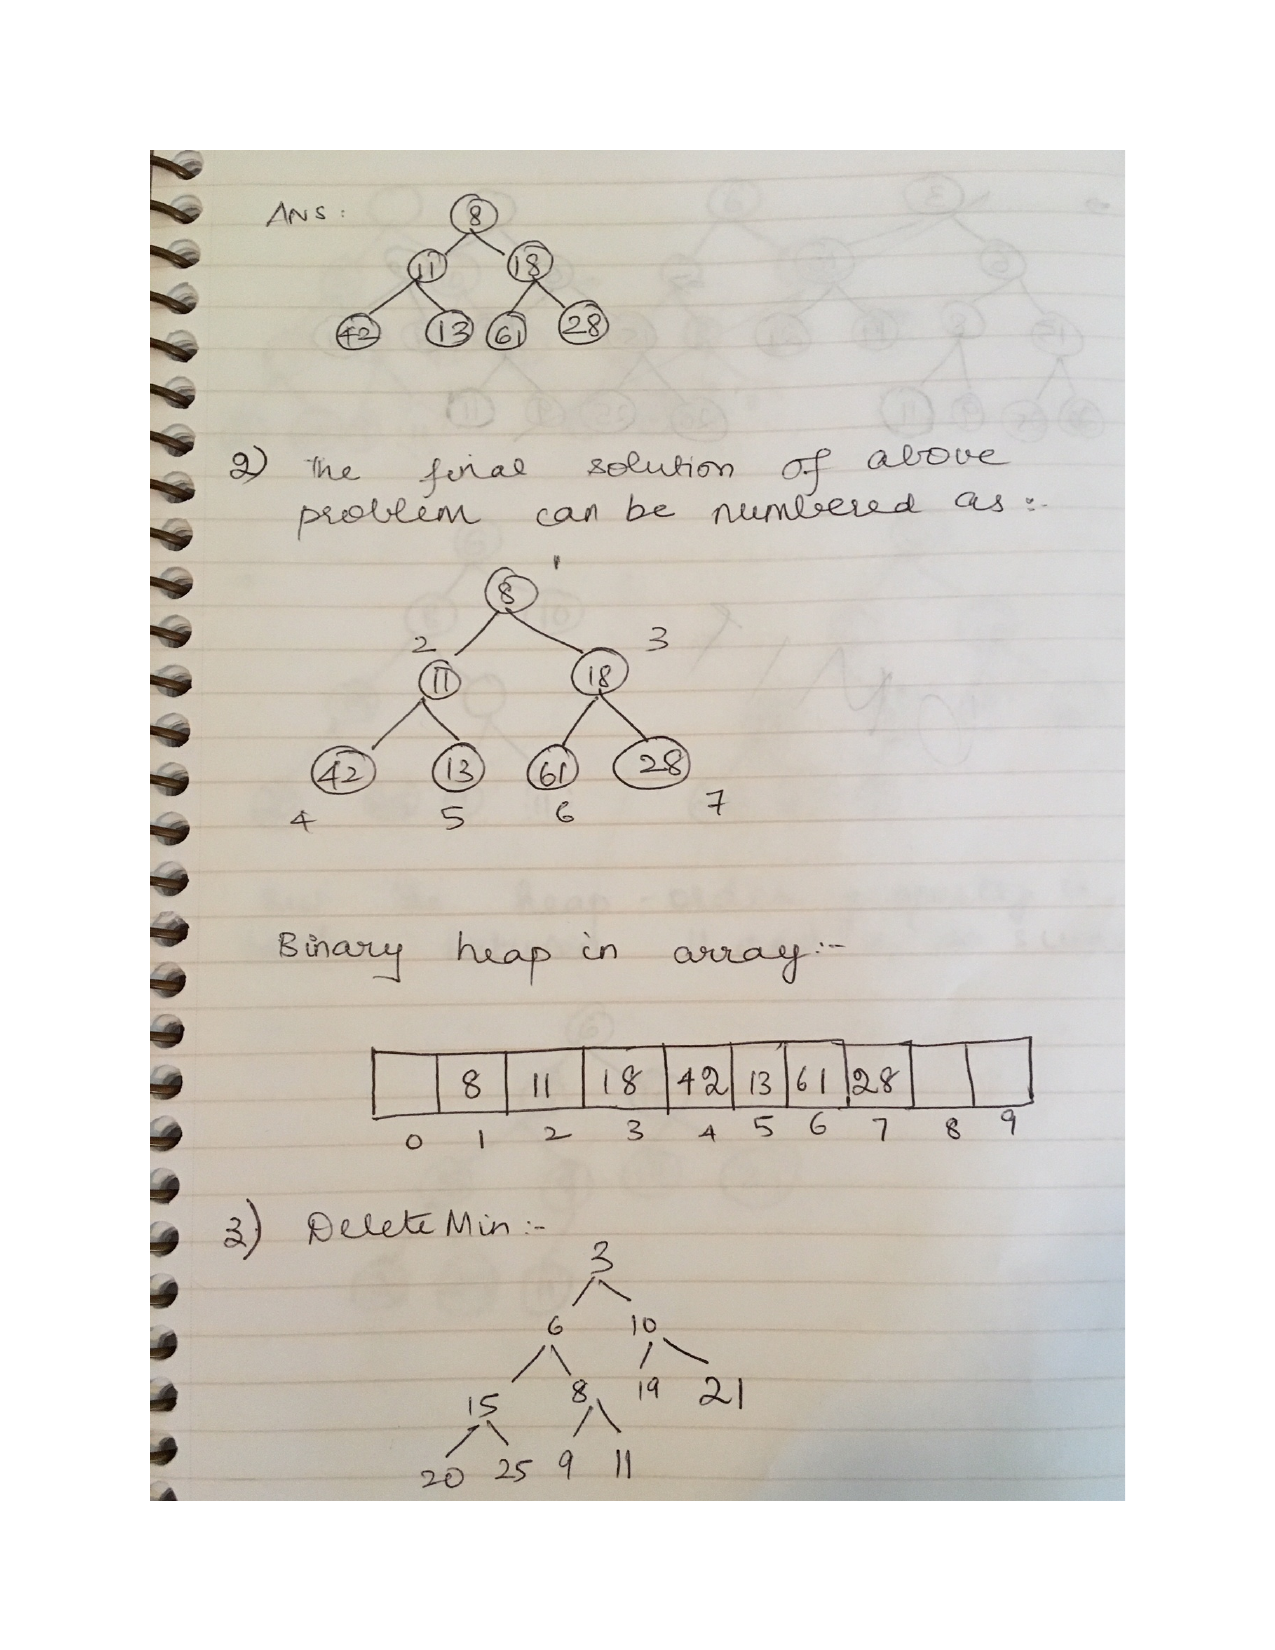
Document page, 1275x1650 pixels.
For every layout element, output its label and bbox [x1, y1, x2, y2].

picture [150, 150, 1125, 1501]
